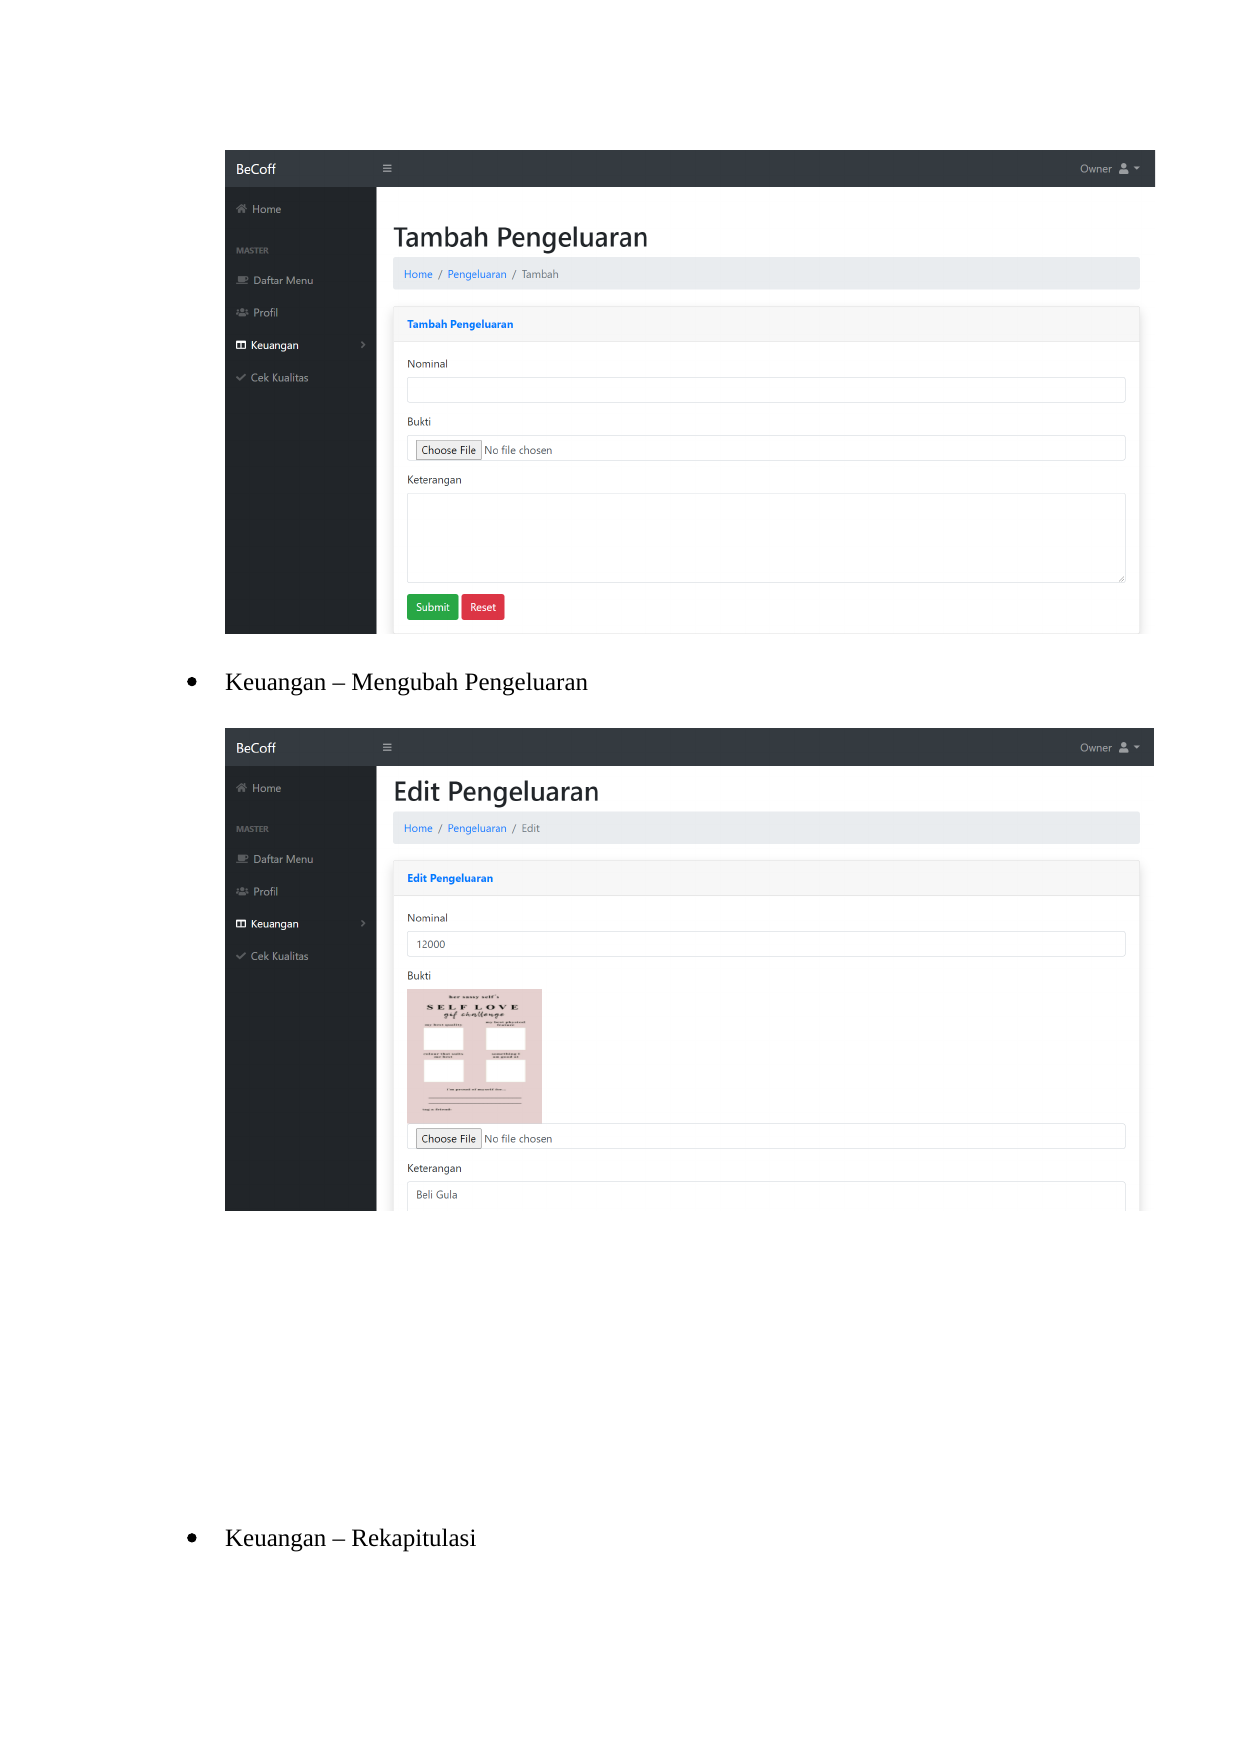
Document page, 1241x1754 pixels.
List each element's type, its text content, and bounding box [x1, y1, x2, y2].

picture [225, 150, 1155, 634]
list Keuangan – Mengubah Pengeluaran [187, 667, 1090, 696]
picture [225, 728, 1154, 1211]
list Keuangan – Rekapitulasi [187, 1523, 1090, 1552]
